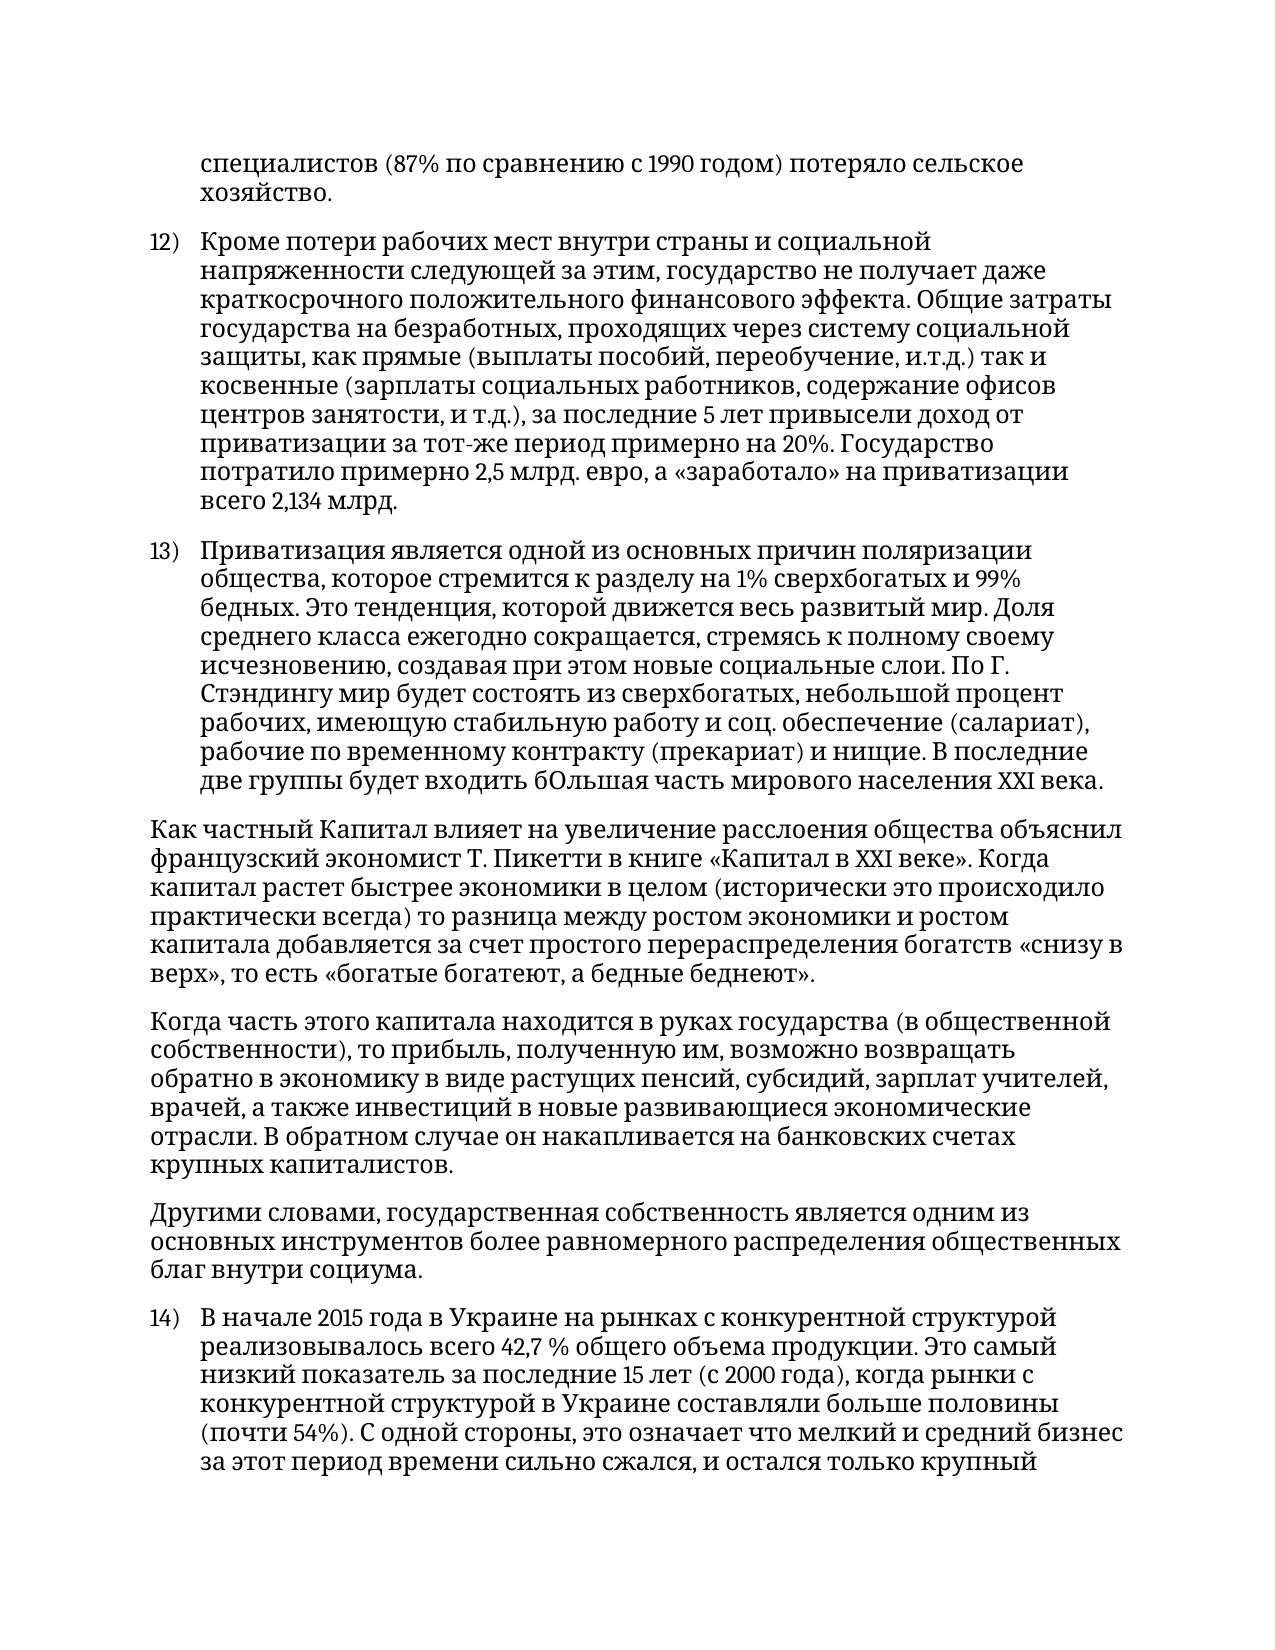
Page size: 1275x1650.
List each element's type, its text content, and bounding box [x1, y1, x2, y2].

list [150, 1304, 1125, 1476]
list Приватизация является одной из основных причин поляризации общества, которое стремится к разделу на 1% сверхбогатых и 99% бедных. Это тенденция, которой движется весь развитый мир. Доля среднего класса ежегодно сокращается, стремясь к полному своему исчезновению, создавая при этом новые социальные слои. По Г. Стэндингу мир будет состоять из сверхбогатых, небольшой процент рабочих, имеющую стабильную работу и соц. обеспечение (салариат), рабочие по временному контракту (прекариат) и нищие. В последние две группы будет входить бОльшая часть мирового населения XXI века. [150, 537, 1125, 795]
list Кроме потери рабочих мест внутри страны и социальной напряженности следующей за этим, государство не получает даже краткосрочного положительного финансового эффекта. Общие затраты государства на безработных, проходящих через систему социальной защиты, как прямые (выплаты пособий, переобучение, и.т.д.) так и косвенные (зарплаты социальных работников, содержание офисов центров занятости, и т.д.), за последние 5 лет привысели доход от приватизации за тот-же период примерно на 20%. Государство потратило примерно 2,5 млрд. евро, а «заработало» на приватизации всего 2,134 млрд. [150, 228, 1125, 516]
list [150, 150, 1125, 207]
text Другими словами, государственная собственность является одним из основных инструментов более равномерного распределения общественных благ внутри социума. [150, 1199, 1125, 1285]
text Когда часть этого капитала находится в руках государства (в общественной собственности), то прибыль, полученную им, возможно возвращать обратно в экономику в виде растущих пенсий, субсидий, зарплат учителей, врачей, а также инвестиций в новые развивающиеся экономические отрасли. В обратном случае он накапливается на банковских счетах крупных капиталистов. [150, 1007, 1125, 1180]
text Как частный Капитал влияет на увеличение расслоения общества объяснил французский экономист Т. Пикетти в книге «Капитал в XXI веке». Когда капитал растет быстрее экономики в целом (исторически это происходило практически всегда) то разница между ростом экономики и ростом капитала добавляется за счет простого перераспределения богатств «снизу в верх», то есть «богатые богатеют, а бедные беднеют». [150, 816, 1125, 989]
